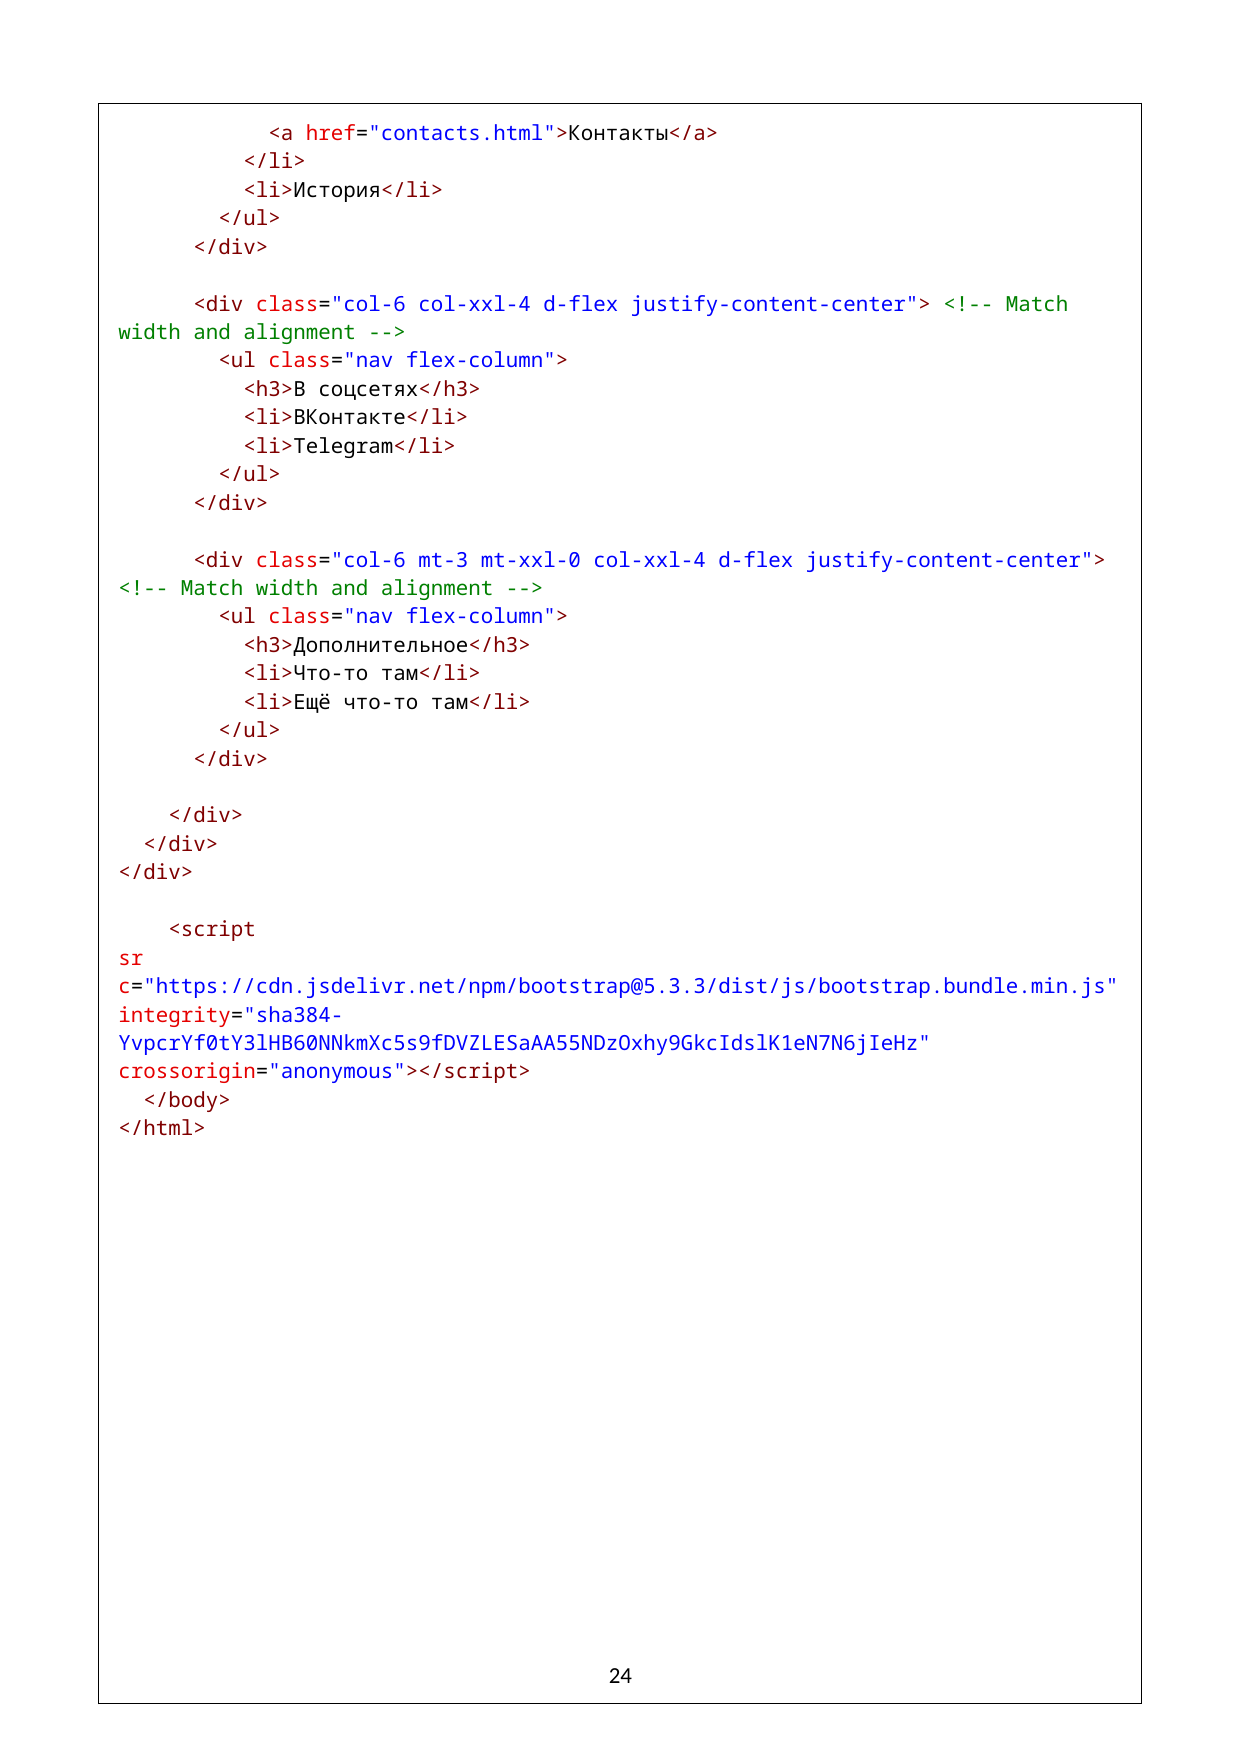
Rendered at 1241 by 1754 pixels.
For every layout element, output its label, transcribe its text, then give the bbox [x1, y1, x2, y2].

text <ul class="nav flex-column"> [118, 346, 1122, 374]
text </div> [118, 801, 1122, 829]
text <script src="https://cdn.jsdelivr.net/npm/bootstrap@5.3.3/dist/js/bootstrap.bundle.min.js" integrity="sha384-YvpcrYf0tY3lHB60NNkmXc5s9fDVZLESaAA55NDzOxhy9GkcIdslK1eN7N6jIeHz" crossorigin="anonymous"></script> [118, 914, 1122, 1085]
text </div> [118, 232, 1122, 260]
text </ul> [118, 203, 1122, 232]
text </ul> [118, 715, 1122, 744]
text <li>Ещё что-то там</li> [118, 687, 1122, 715]
text </html> [118, 1113, 1122, 1142]
text <li>История</li> [118, 175, 1122, 203]
text <li>Что-то там</li> [118, 658, 1122, 687]
text </div> [118, 857, 1122, 886]
text </div> [118, 744, 1122, 772]
text <div class="col-6 mt-3 mt-xxl-0 col-xxl-4 d-flex justify-content-center"> <!-- Match width and alignment --> [118, 545, 1122, 602]
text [118, 289, 1122, 346]
text </div> [118, 829, 1122, 857]
text <li>ВКонтакте</li> [118, 402, 1122, 431]
text <h3>Дополнительное</h3> [118, 630, 1122, 658]
text <li>Telegram</li> [118, 431, 1122, 459]
text </li> [118, 147, 1122, 175]
text <h3>В соцсетях</h3> [118, 374, 1122, 402]
text </div> [118, 488, 1122, 516]
text </body> [118, 1085, 1122, 1113]
text <ul class="nav flex-column"> [118, 602, 1122, 630]
text </ul> [118, 459, 1122, 488]
text <a href="contacts.html">Контакты</a> [118, 118, 1122, 147]
